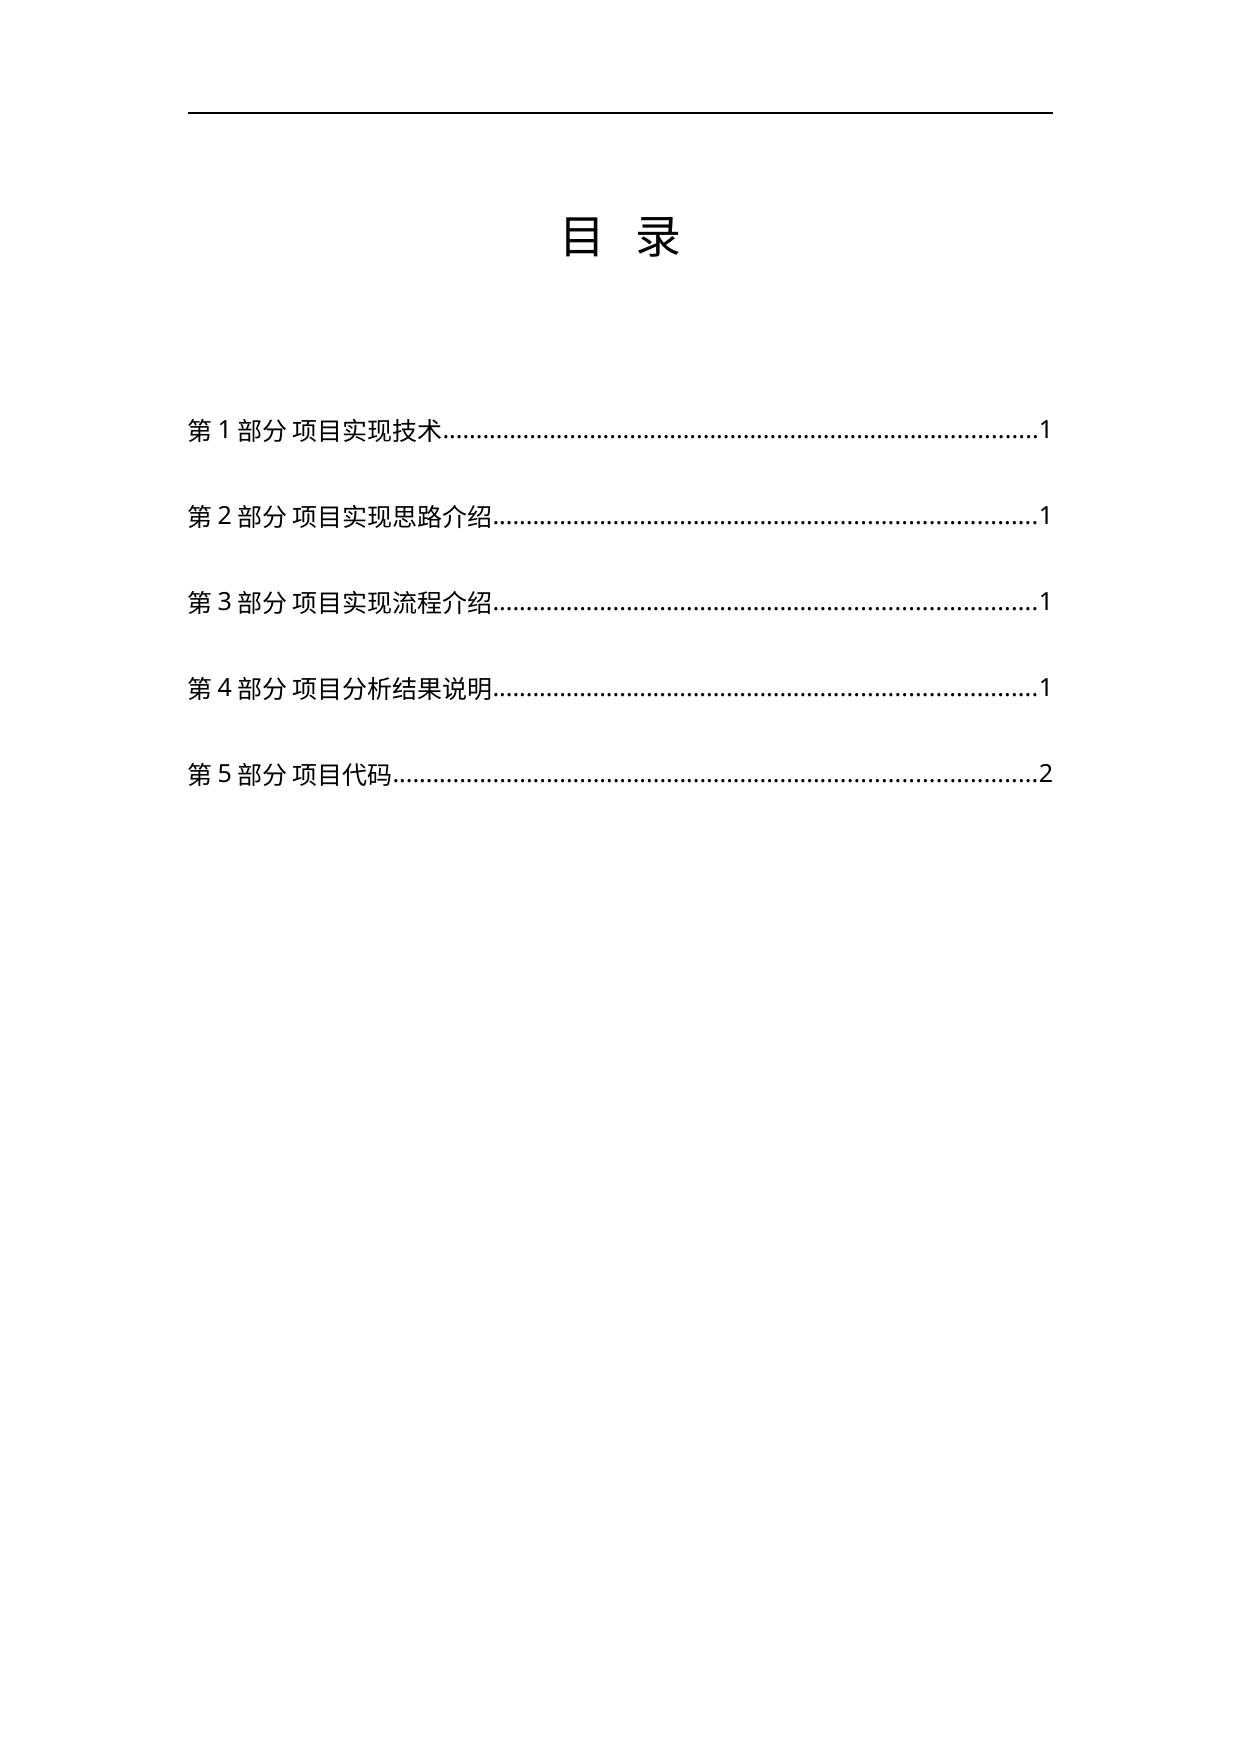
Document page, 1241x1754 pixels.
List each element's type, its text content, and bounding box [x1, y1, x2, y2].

text 第3部分 项目实现流程介绍 1 [187, 567, 1053, 635]
text 目 录 [187, 199, 1053, 267]
text 第5部分 项目代码 2 [187, 739, 1053, 807]
text 第4部分 项目分析结果说明 1 [187, 653, 1053, 721]
text 第1部分 项目实现技术 1 [187, 395, 1053, 463]
text 第2部分 项目实现思路介绍 1 [187, 481, 1053, 549]
